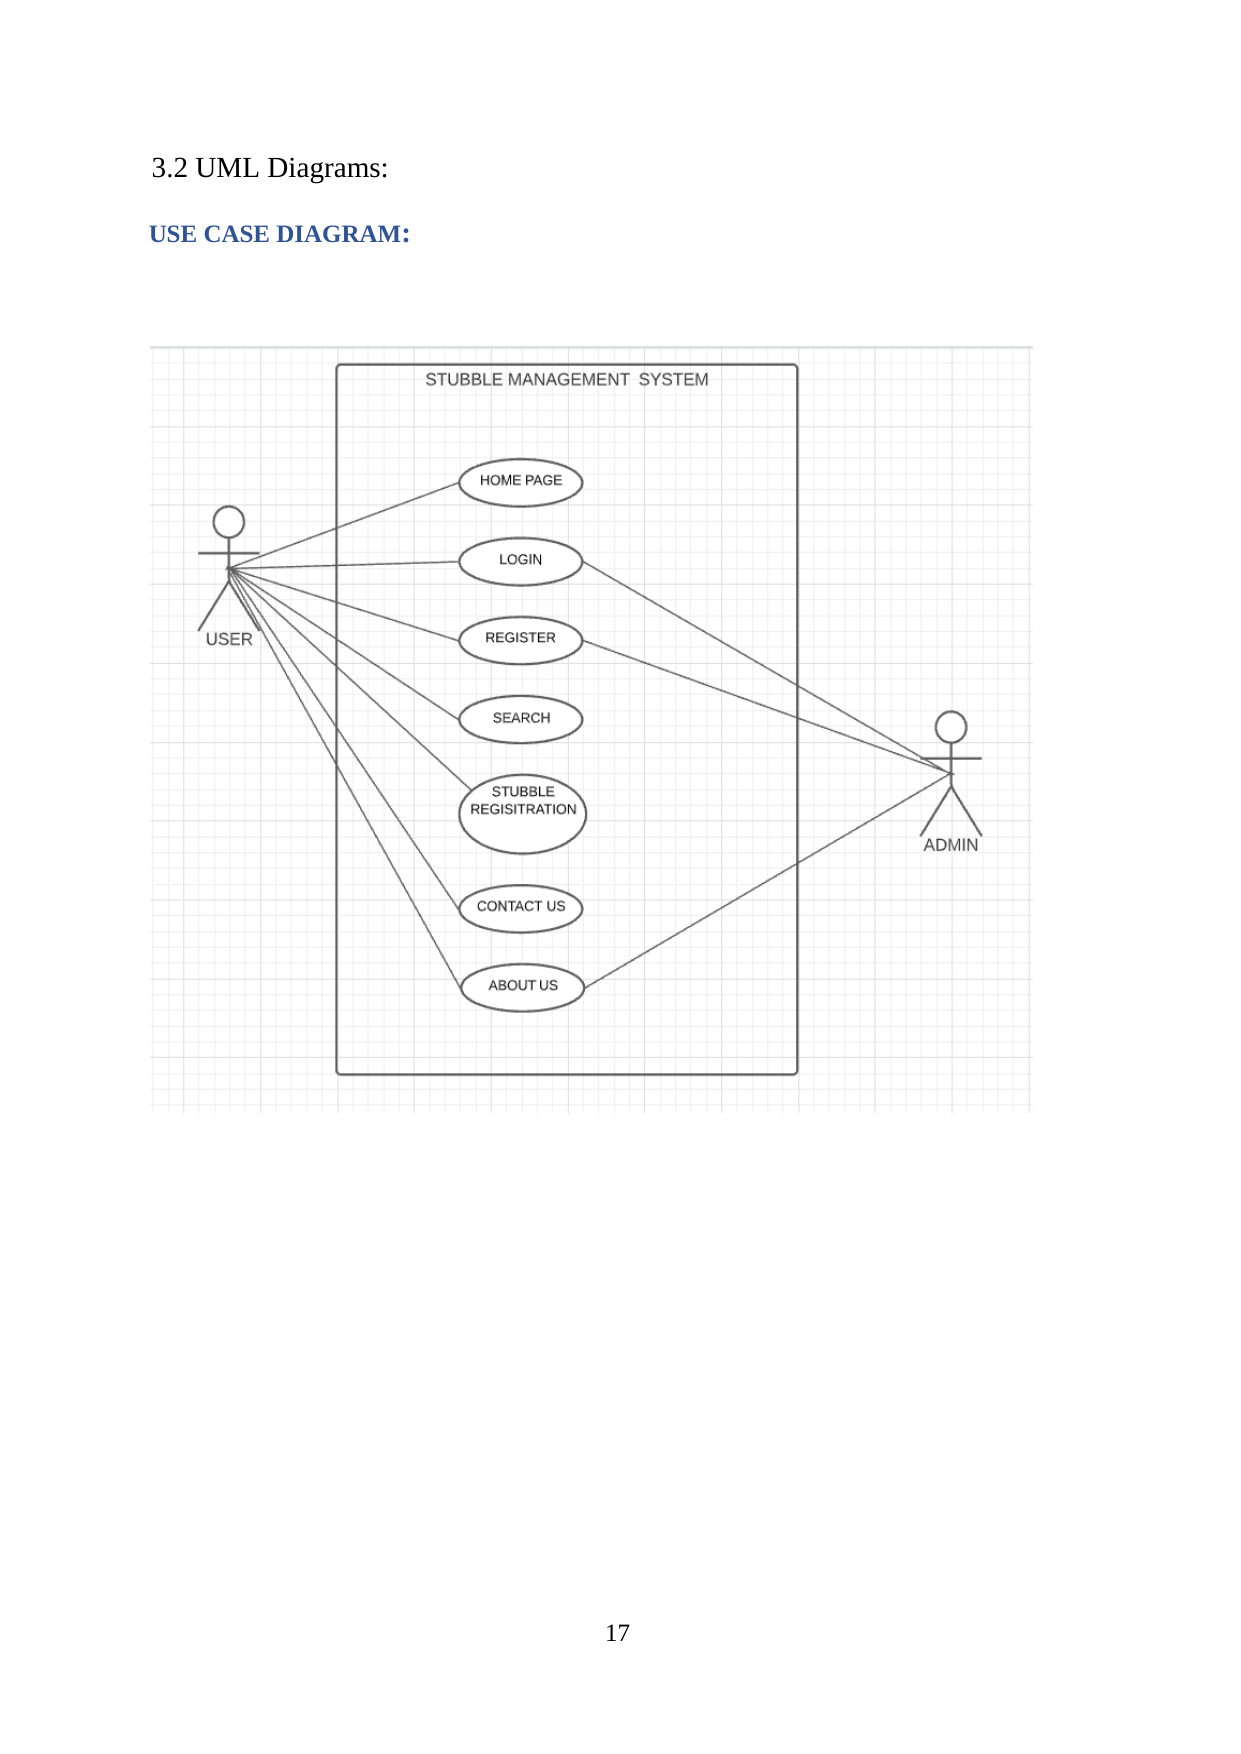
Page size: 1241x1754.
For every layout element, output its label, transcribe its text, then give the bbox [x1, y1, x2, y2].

text 3.2 UML Diagrams: [151, 150, 511, 184]
text USE CASE DIAGRAM: [148, 216, 1098, 249]
picture [150, 346, 1033, 1113]
